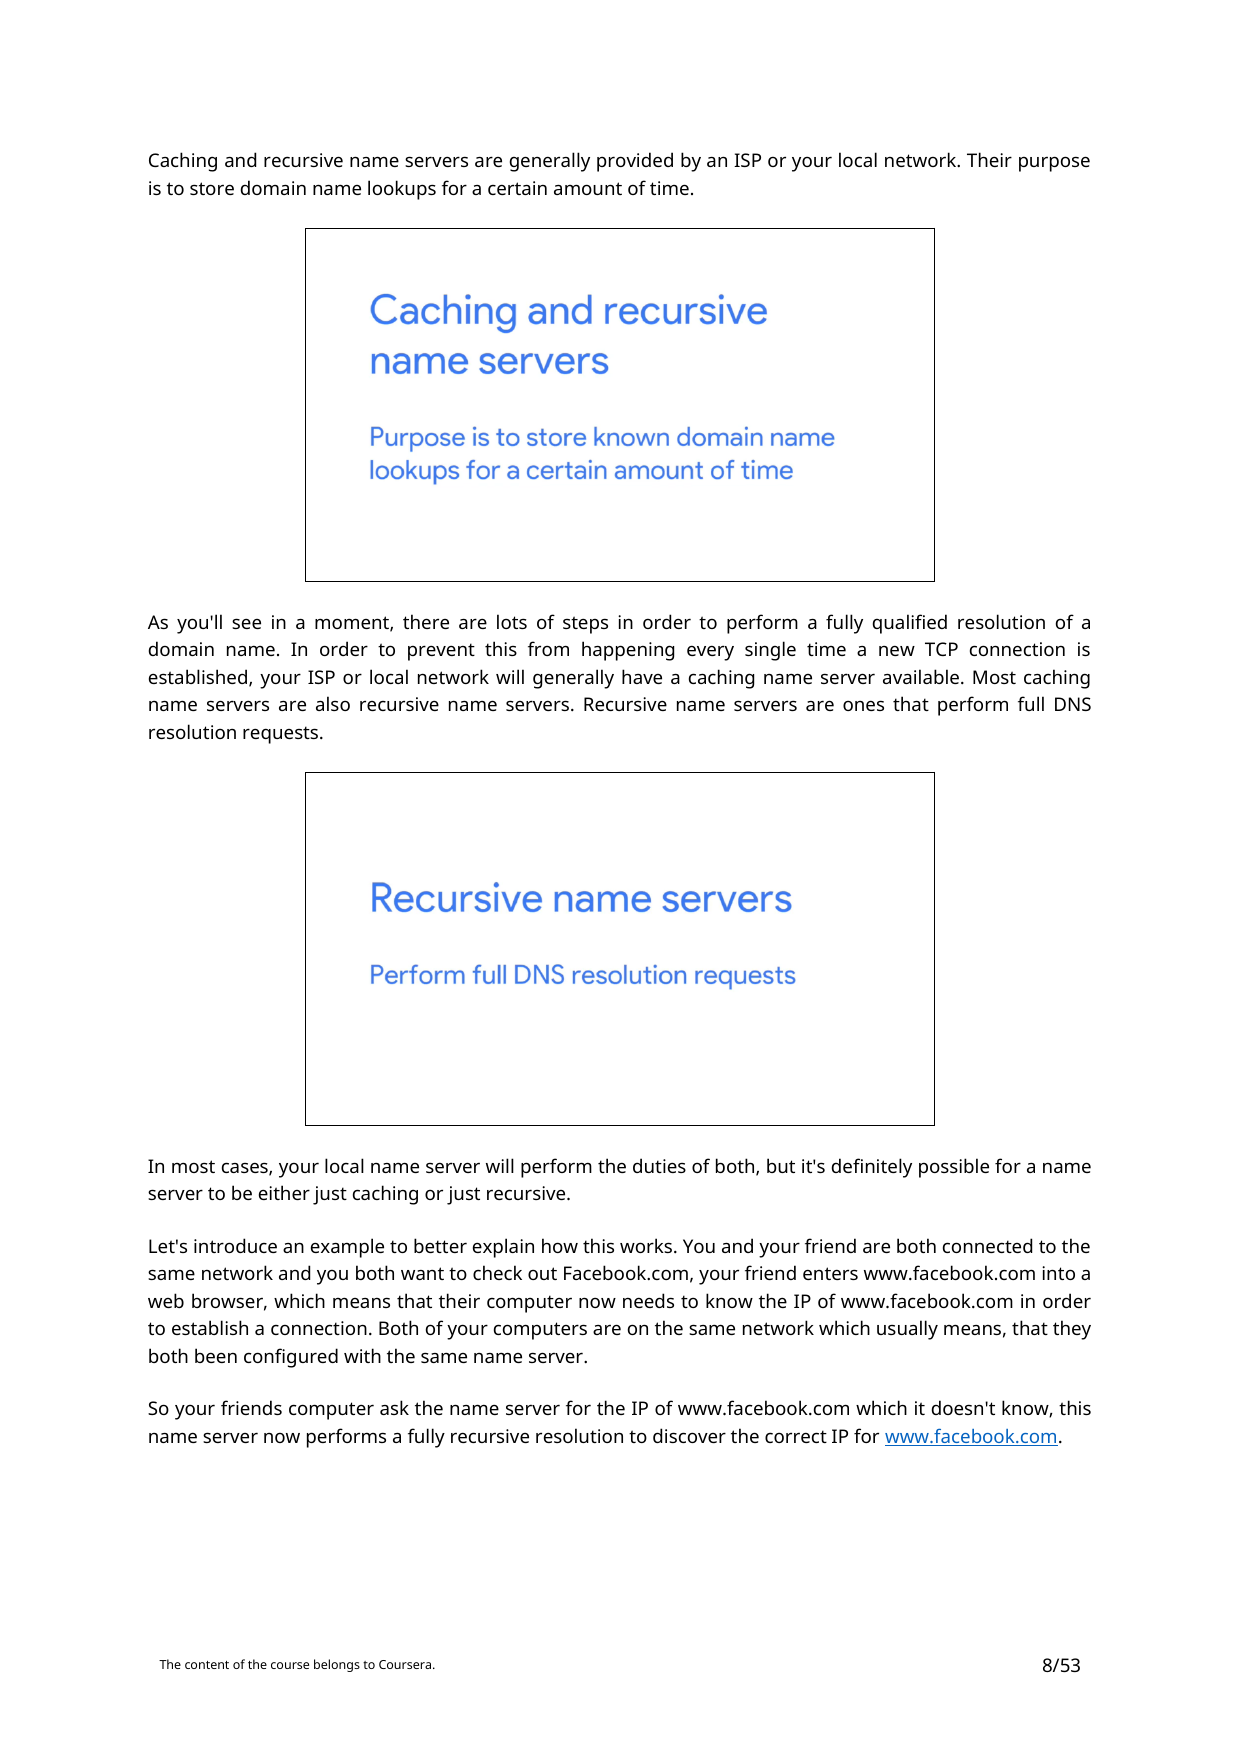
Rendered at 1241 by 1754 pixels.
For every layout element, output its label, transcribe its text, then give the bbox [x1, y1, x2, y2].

picture [306, 773, 934, 1125]
picture [306, 229, 934, 581]
text So your friends computer ask the name server for the IP of www.facebook.com which it doesn't know, this name server now performs a fully recursive resolution to discover the correct IP for www.facebook.com. [148, 1396, 1093, 1448]
text Let's introduce an example to better explain how this works. You and your friend are both connected to the same network and you both want to check out Facebook.com, your friend enters www.facebook.com into a web browser, which means that their computer now needs to know the IP of www.facebook.com in order to establish a connection. Both of your computers are on the same network which usually means, that they both been configured with the same name server. [148, 1233, 1093, 1368]
text In most cases, your local name server will perform the duties of both, but it's definitely possible for a name server to be either just caching or just recursive. [148, 1153, 1093, 1206]
text Caching and recursive name servers are generally provided by an ISP or your local network. Their purpose is to store domain name lookups for a certain amount of time. [148, 148, 1093, 201]
text As you'll see in a moment, there are lots of steps in order to perform a fully qualified resolution of a domain name. In order to prevent this from happening every single time a new TCP connection is established, your ISP or local network will generally have a caching name server available. Most caching name servers are also recursive name servers. Recursive name servers are ones that perform full DNS resolution requests. [148, 609, 1093, 744]
